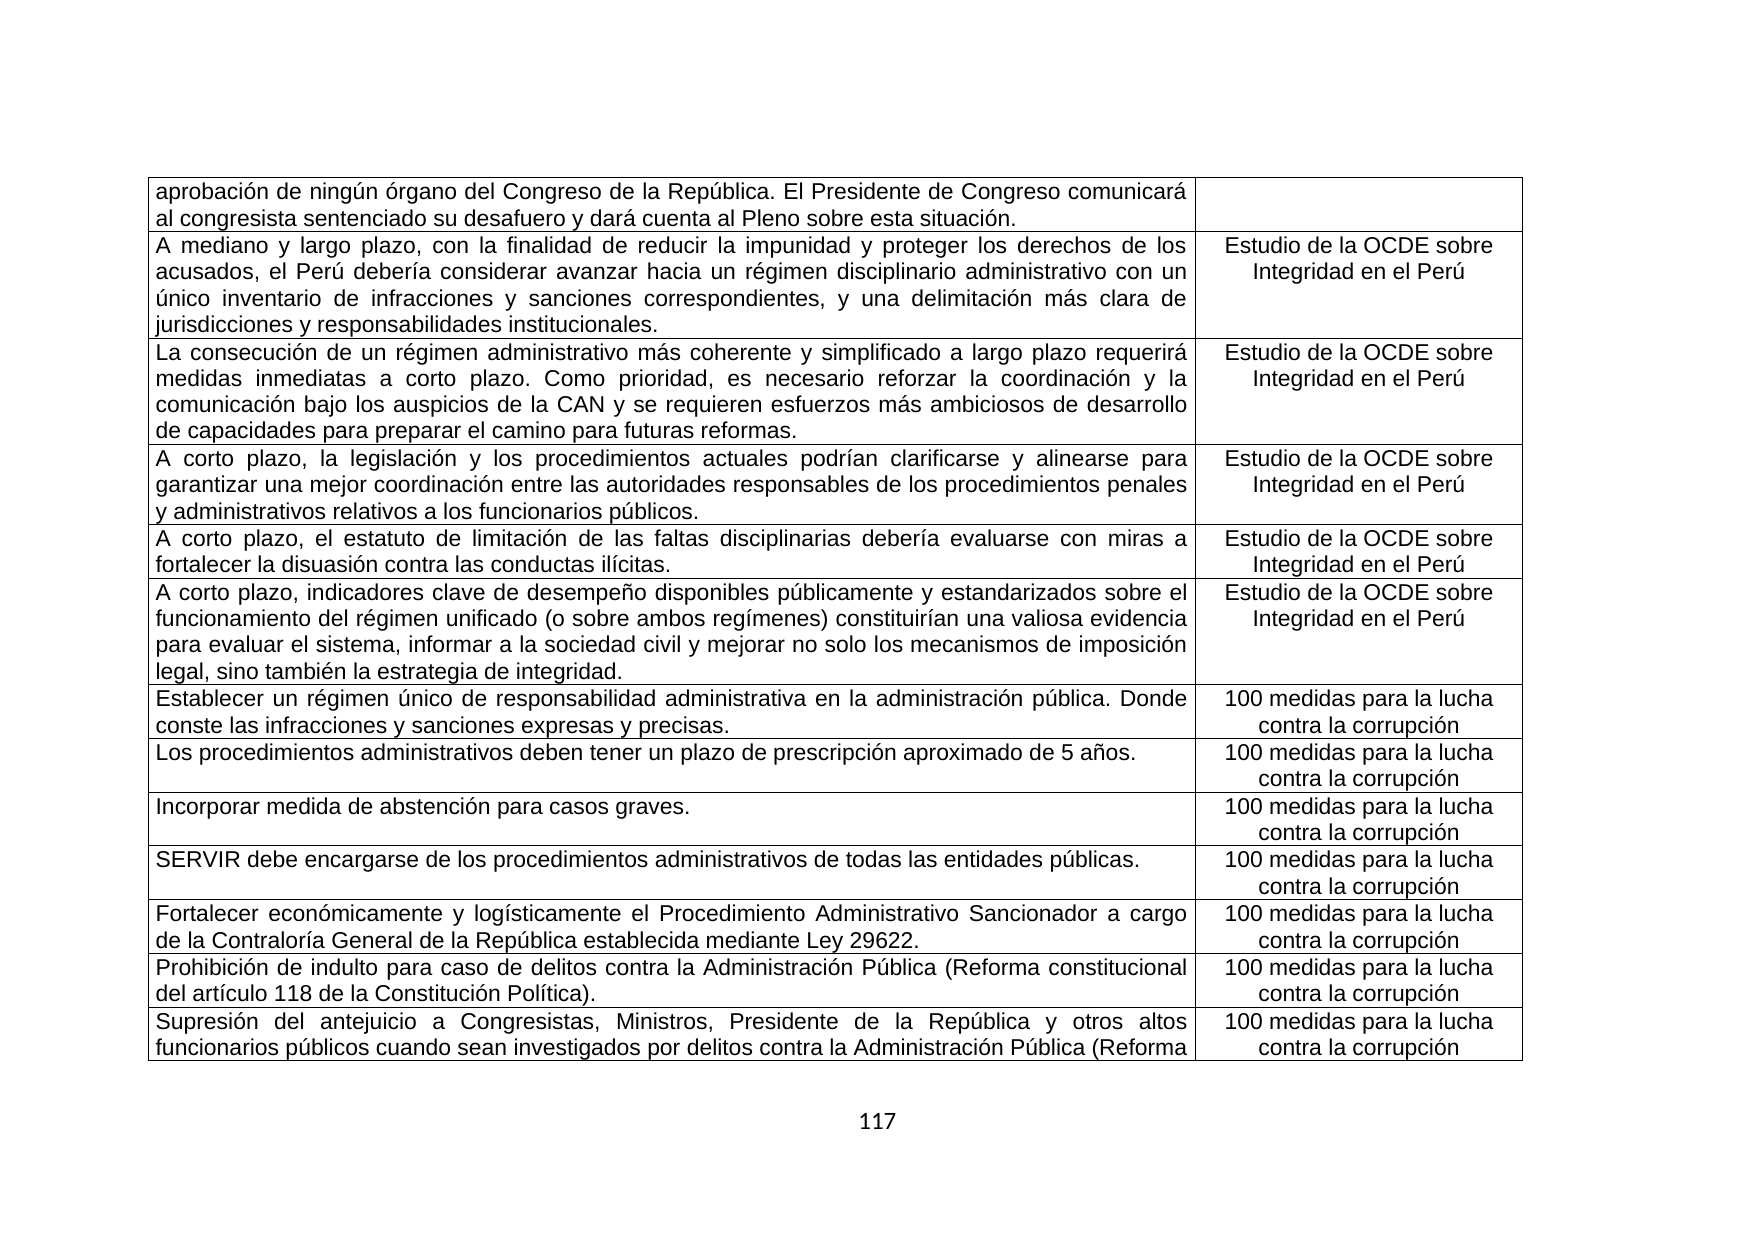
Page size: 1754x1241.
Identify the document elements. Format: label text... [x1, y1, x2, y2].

table_cell A corto plazo, la legislación y los procedimientos actuales podrían clarificarse y alinearse para garantizar una mejor coordinación entre las autoridades responsables de los procedimientos penales y administrativos relativos a los funcionarios públicos. [149, 445, 1195, 524]
table_cell Incorporar medida de abstención para casos graves. [149, 793, 1195, 845]
table_cell Estudio de la OCDE sobre Integridad en el Perú [1196, 339, 1522, 444]
table_cell Los procedimientos administrativos deben tener un plazo de prescripción aproximado de 5 años. [149, 739, 1195, 792]
table_cell Prohibición de indulto para caso de delitos contra la Administración Pública (Reforma constitucional del artículo 118 de la Constitución Política). [149, 954, 1195, 1007]
table_cell Estudio de la OCDE sobre Integridad en el Perú [1196, 445, 1522, 524]
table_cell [149, 1008, 1195, 1060]
table_cell Fortalecer económicamente y logísticamente el Procedimiento Administrativo Sancionador a cargo de la Contraloría General de la República establecida mediante Ley 29622. [149, 900, 1195, 953]
table_cell 100 medidas para la lucha contra la corrupción [1196, 793, 1522, 845]
table_cell A corto plazo, indicadores clave de desempeño disponibles públicamente y estandarizados sobre el funcionamiento del régimen unificado (o sobre ambos regímenes) constituirían una valiosa evidencia para evaluar el sistema, informar a la sociedad civil y mejorar no solo los mecanismos de imposición legal, sino también la estrategia de integridad. [149, 579, 1195, 684]
table_cell Estudio de la OCDE sobre Integridad en el Perú [1196, 525, 1522, 578]
table_cell Estudio de la OCDE sobre Integridad en el Perú [1196, 232, 1522, 337]
table_cell Establecer un régimen único de responsabilidad administrativa en la administración pública. Donde conste las infracciones y sanciones expresas y precisas. [149, 685, 1195, 738]
table_cell A mediano y largo plazo, con la finalidad de reducir la impunidad y proteger los derechos de los acusados, el Perú debería considerar avanzar hacia un régimen disciplinario administrativo con un único inventario de infracciones y sanciones correspondientes, y una delimitación más clara de jurisdicciones y responsabilidades institucionales. [149, 232, 1195, 337]
table_cell 100 medidas para la lucha contra la corrupción [1196, 900, 1522, 953]
table_cell 100 medidas para la lucha contra la corrupción [1196, 685, 1522, 738]
table_cell La consecución de un régimen administrativo más coherente y simplificado a largo plazo requerirá medidas inmediatas a corto plazo. Como prioridad, es necesario reforzar la coordinación y la comunicación bajo los auspicios de la CAN y se requieren esfuerzos más ambiciosos de desarrollo de capacidades para preparar el camino para futuras reformas. [149, 339, 1195, 444]
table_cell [1196, 1008, 1522, 1060]
table_cell Estudio de la OCDE sobre Integridad en el Perú [1196, 579, 1522, 684]
table_cell SERVIR debe encargarse de los procedimientos administrativos de todas las entidades públicas. [149, 846, 1195, 899]
table_cell A corto plazo, el estatuto de limitación de las faltas disciplinarias debería evaluarse con miras a fortalecer la disuasión contra las conductas ilícitas. [149, 525, 1195, 578]
table_cell 100 medidas para la lucha contra la corrupción [1196, 846, 1522, 899]
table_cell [149, 178, 1195, 231]
table_cell 100 medidas para la lucha contra la corrupción [1196, 954, 1522, 1007]
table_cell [1196, 178, 1522, 231]
table_cell 100 medidas para la lucha contra la corrupción [1196, 739, 1522, 792]
